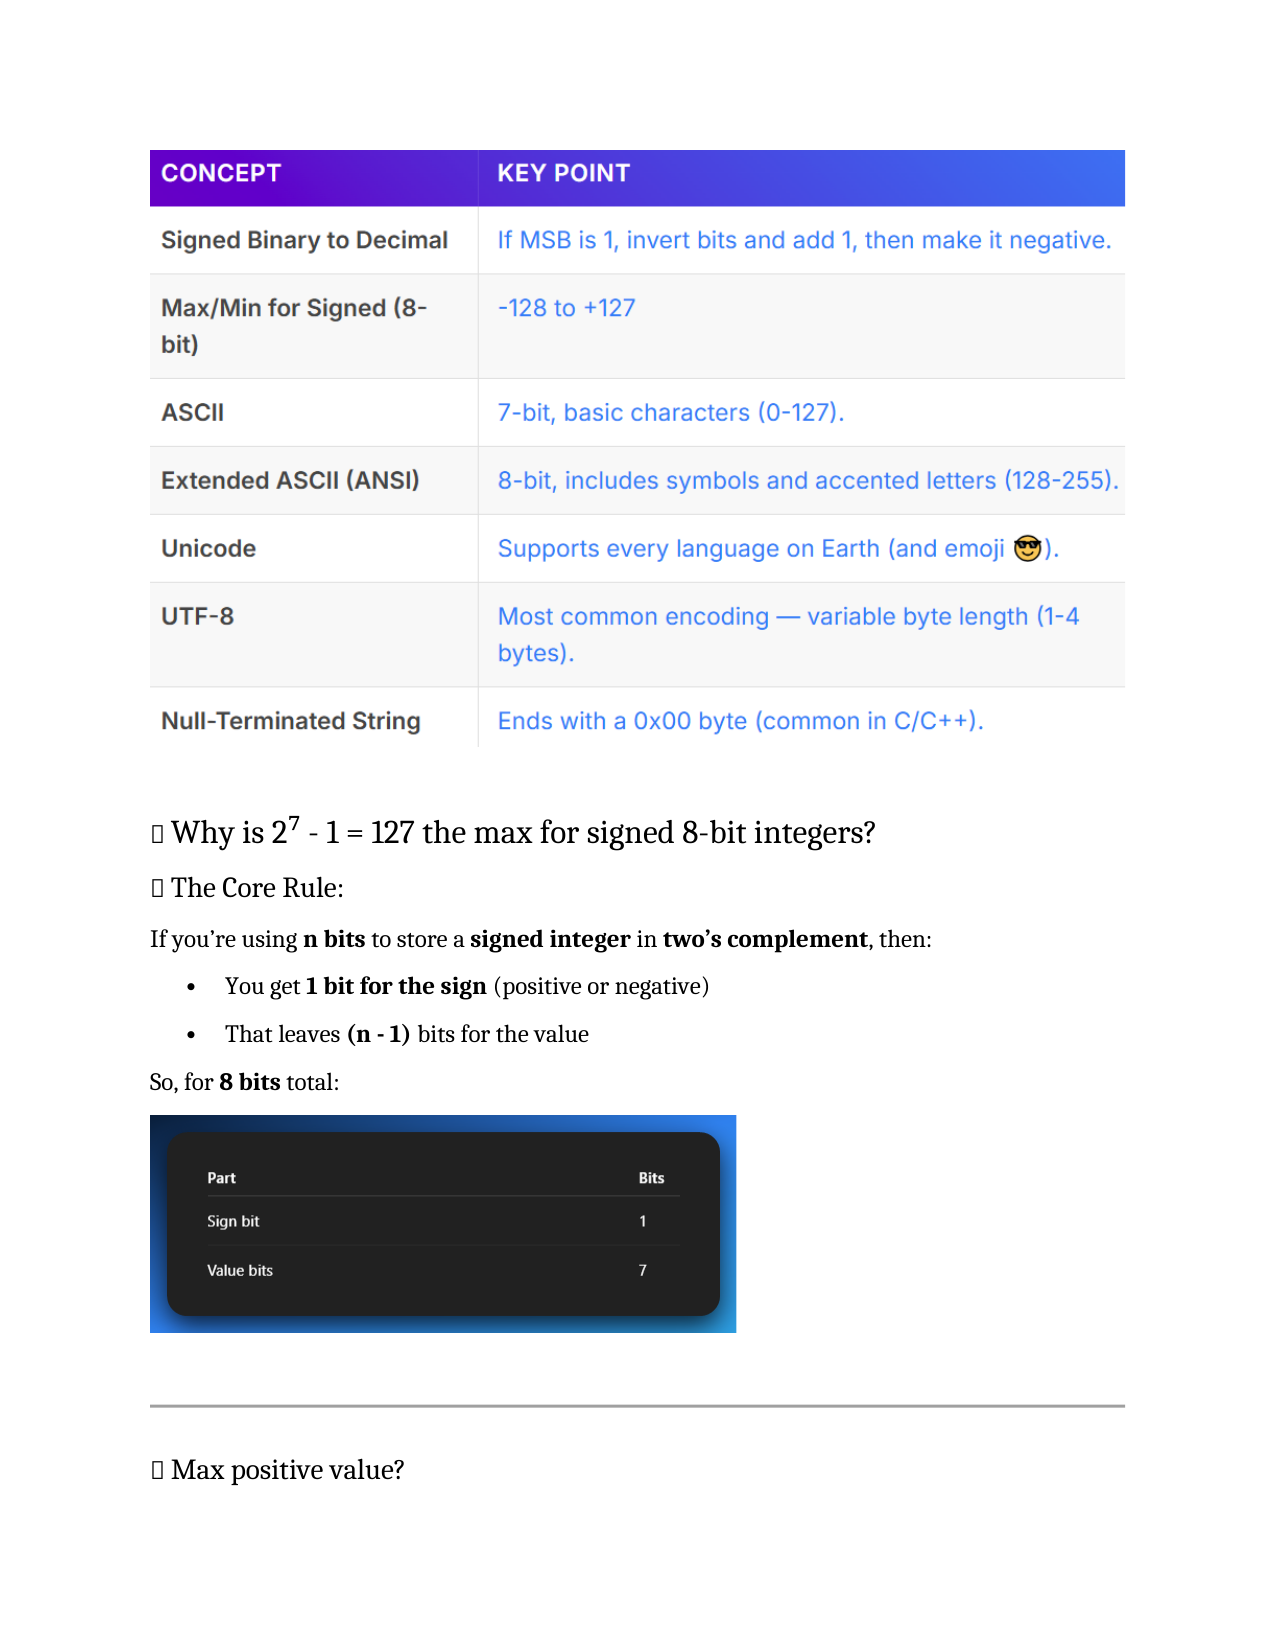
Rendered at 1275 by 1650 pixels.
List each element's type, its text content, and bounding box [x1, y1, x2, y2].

list That leaves (n - 1) bits for the value [187, 1020, 1125, 1049]
text So, for 8 bits total: [150, 1068, 1125, 1096]
text If you’re using n bits to store a signed integer in two’s complement, then: [150, 924, 1125, 953]
picture [150, 1115, 737, 1333]
picture [150, 150, 1125, 747]
list You get 1 bit for the sign (positive or negative) [187, 972, 1125, 1001]
text 🔢 Why is 2⁷ - 1 = 127 the max for signed 8-bit integers? [150, 813, 1125, 851]
text 🎯 Max positive value? [150, 1452, 1125, 1486]
text 🧠 The Core Rule: [150, 871, 1125, 905]
